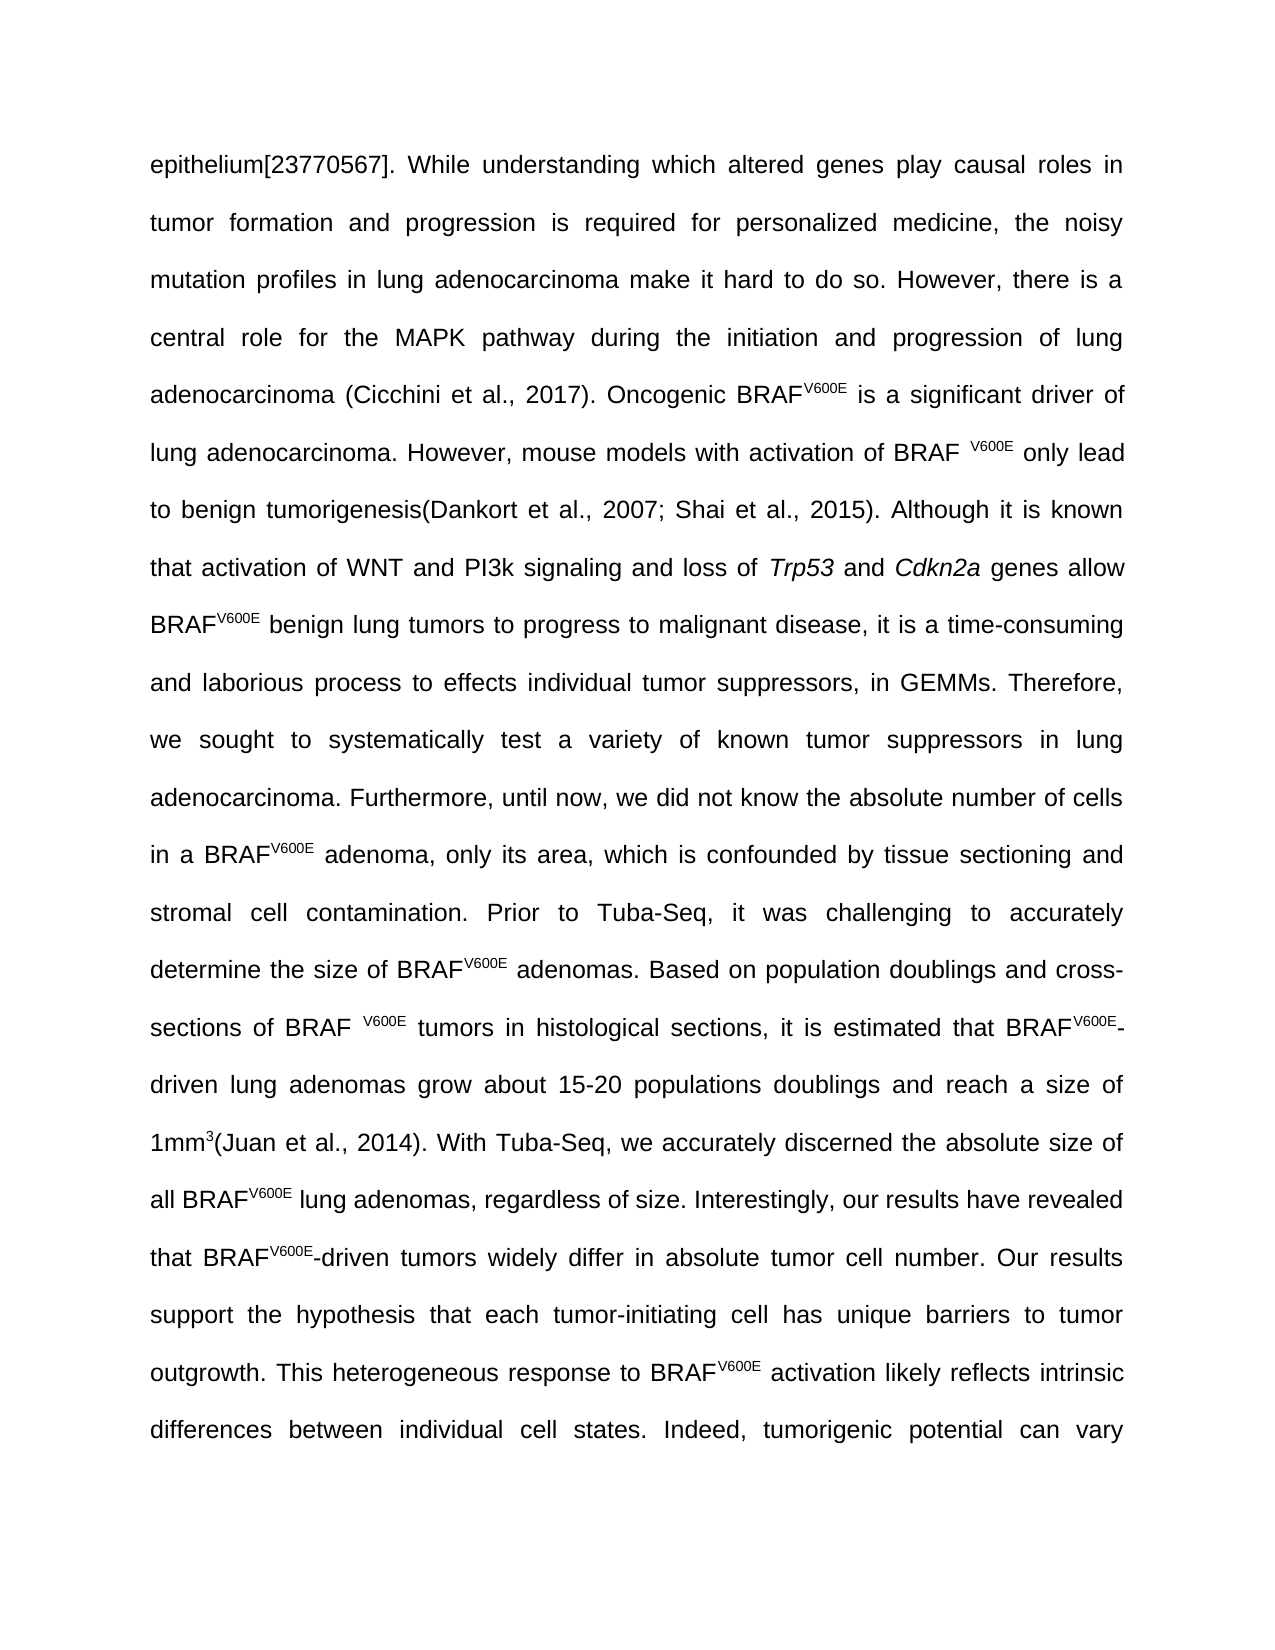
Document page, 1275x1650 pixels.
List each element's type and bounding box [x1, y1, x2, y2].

text [150, 150, 1125, 1444]
